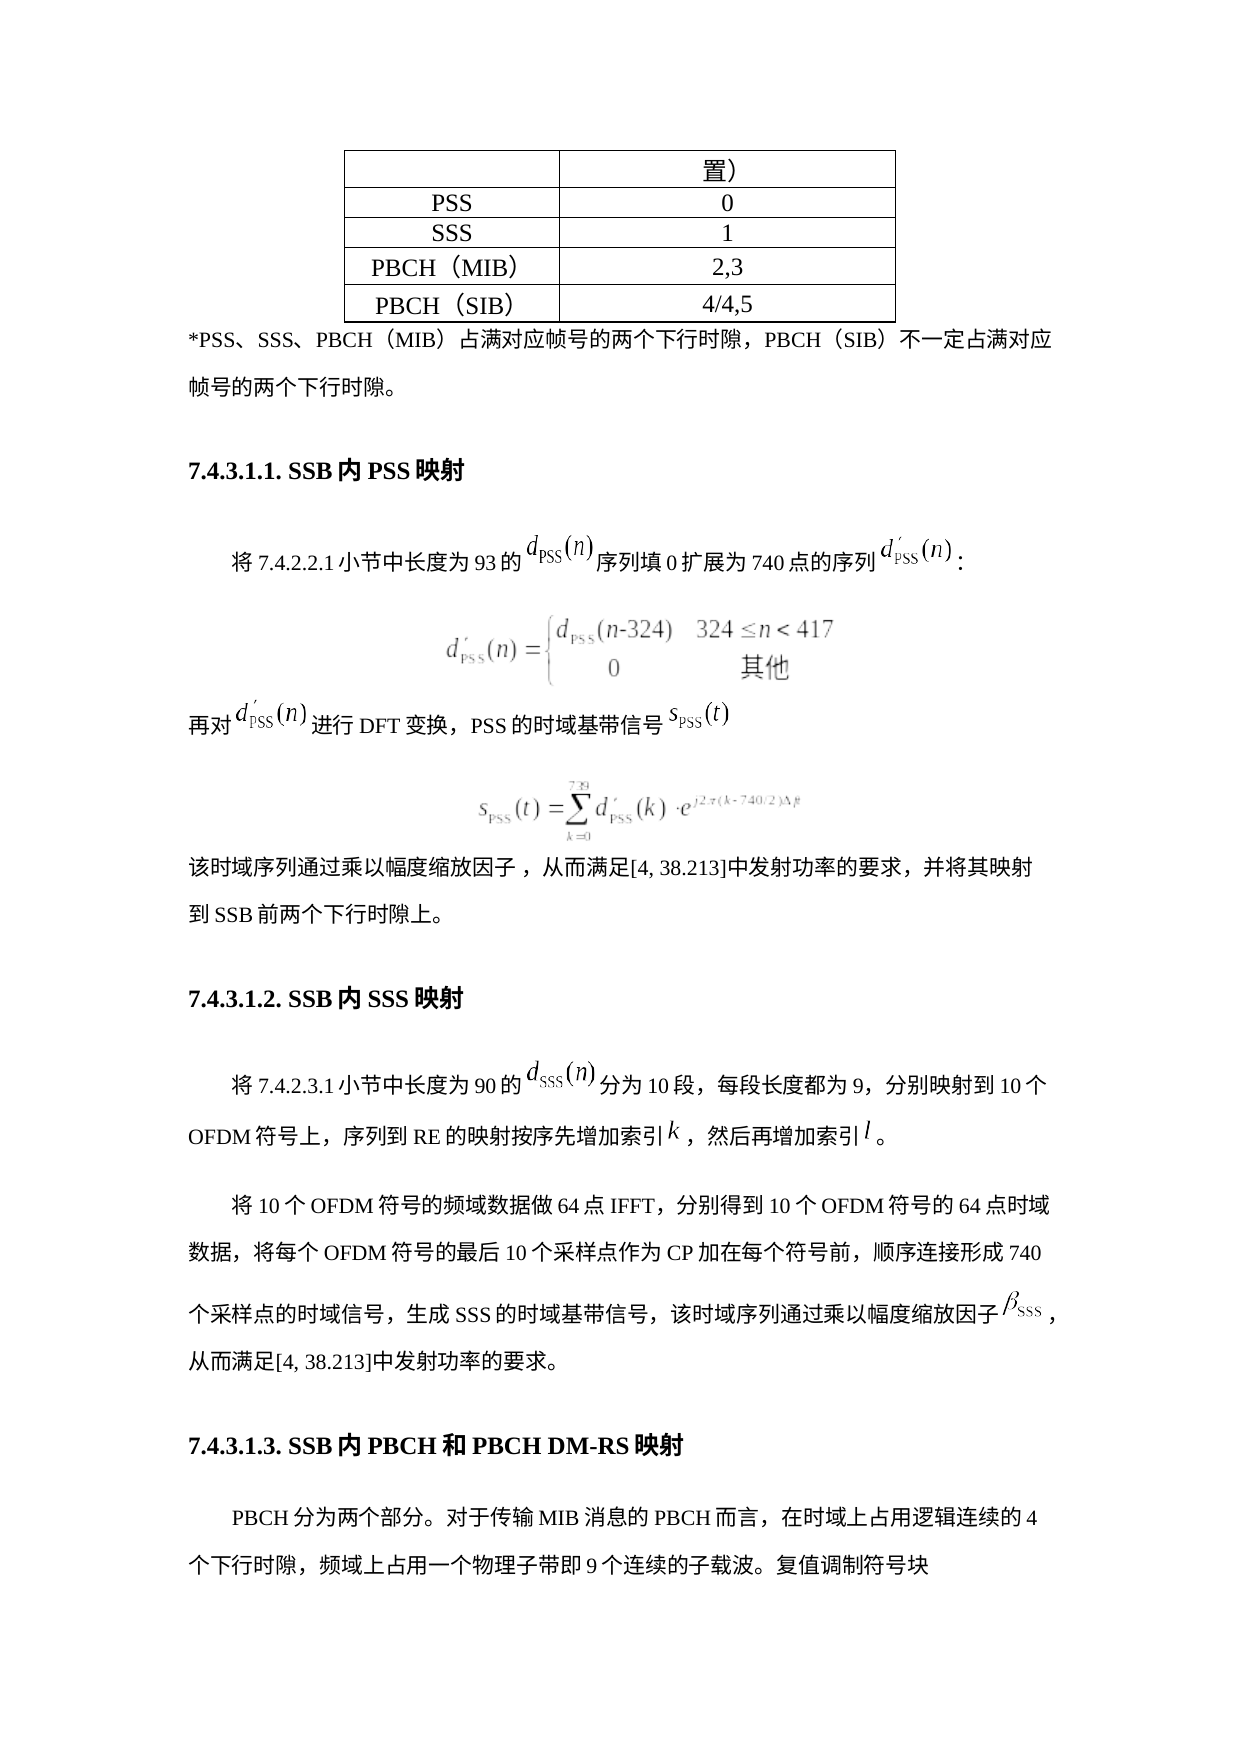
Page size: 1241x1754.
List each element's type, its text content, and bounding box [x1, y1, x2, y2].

text *PSS、SSS、PBCH（MIB）占满对应帧号的两个下行时隙，PBCH（SIB）不一定占满对应帧号的两个下行时隙。 [188, 322, 1052, 402]
text 将10个OFDM符号的频域数据做64点IFFT，分别得到10个OFDM符号的64点时域数据，将每个OFDM符号的最后10个采样点作为CP加在每个符号前，顺序连接形成740个采样点的时域信号，生成SSS的时域基带信号，该时域序列通过乘以幅度缩放因子，从而满足[4, 38.213]中发射功率的要求。 [188, 1188, 1052, 1376]
text 将7.4.2.3.1小节中长度为90的分为10段，每段长度都为9，分别映射到10个OFDM符号上，序列到RE的映射按序先增加索引，然后再增加索引。 [188, 1053, 1052, 1151]
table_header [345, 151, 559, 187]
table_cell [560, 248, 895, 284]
text 将7.4.2.2.1小节中长度为93的序列填0扩展为740点的序列： [188, 526, 1052, 576]
subtitle SSB内SSS映射 [188, 978, 1052, 1014]
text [188, 1500, 1052, 1579]
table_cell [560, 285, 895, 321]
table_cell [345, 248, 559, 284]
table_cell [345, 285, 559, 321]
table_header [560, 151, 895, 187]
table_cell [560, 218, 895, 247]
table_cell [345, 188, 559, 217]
subtitle SSB内PSS映射 [188, 451, 1052, 487]
subtitle SSB内PBCH和PBCH DM-RS映射 [188, 1425, 1052, 1461]
text 该时域序列通过乘以幅度缩放因子 ，从而满足[4, 38.213]中发射功率的要求，并将其映射到SSB前两个下行时隙上。 [188, 850, 1052, 929]
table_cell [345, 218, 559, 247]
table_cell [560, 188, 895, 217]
text 再对进行DFT变换，PSS的时域基带信号 [188, 693, 1052, 739]
